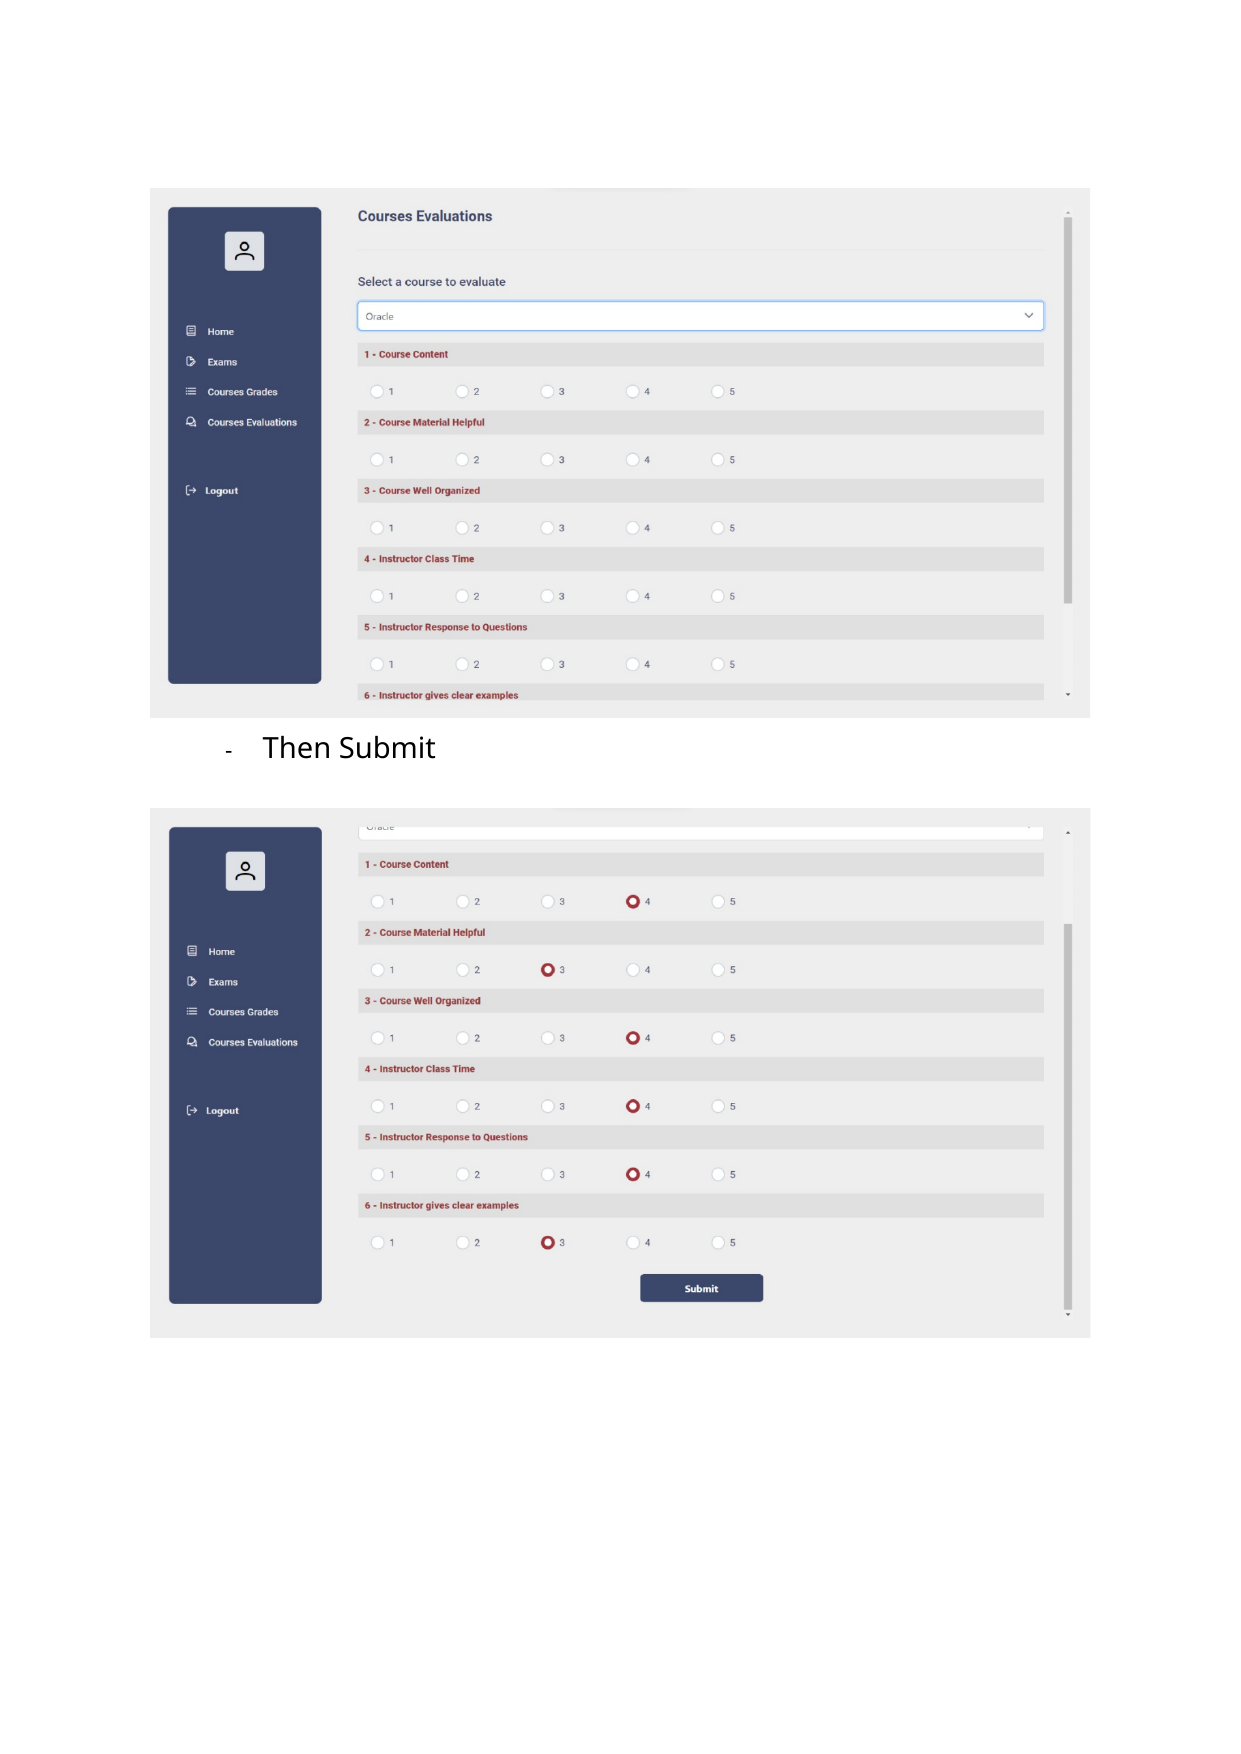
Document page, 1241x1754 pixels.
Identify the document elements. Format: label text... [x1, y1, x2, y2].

picture [150, 808, 1091, 1338]
picture [149, 188, 1091, 718]
list Then Submit [225, 331, 1146, 767]
